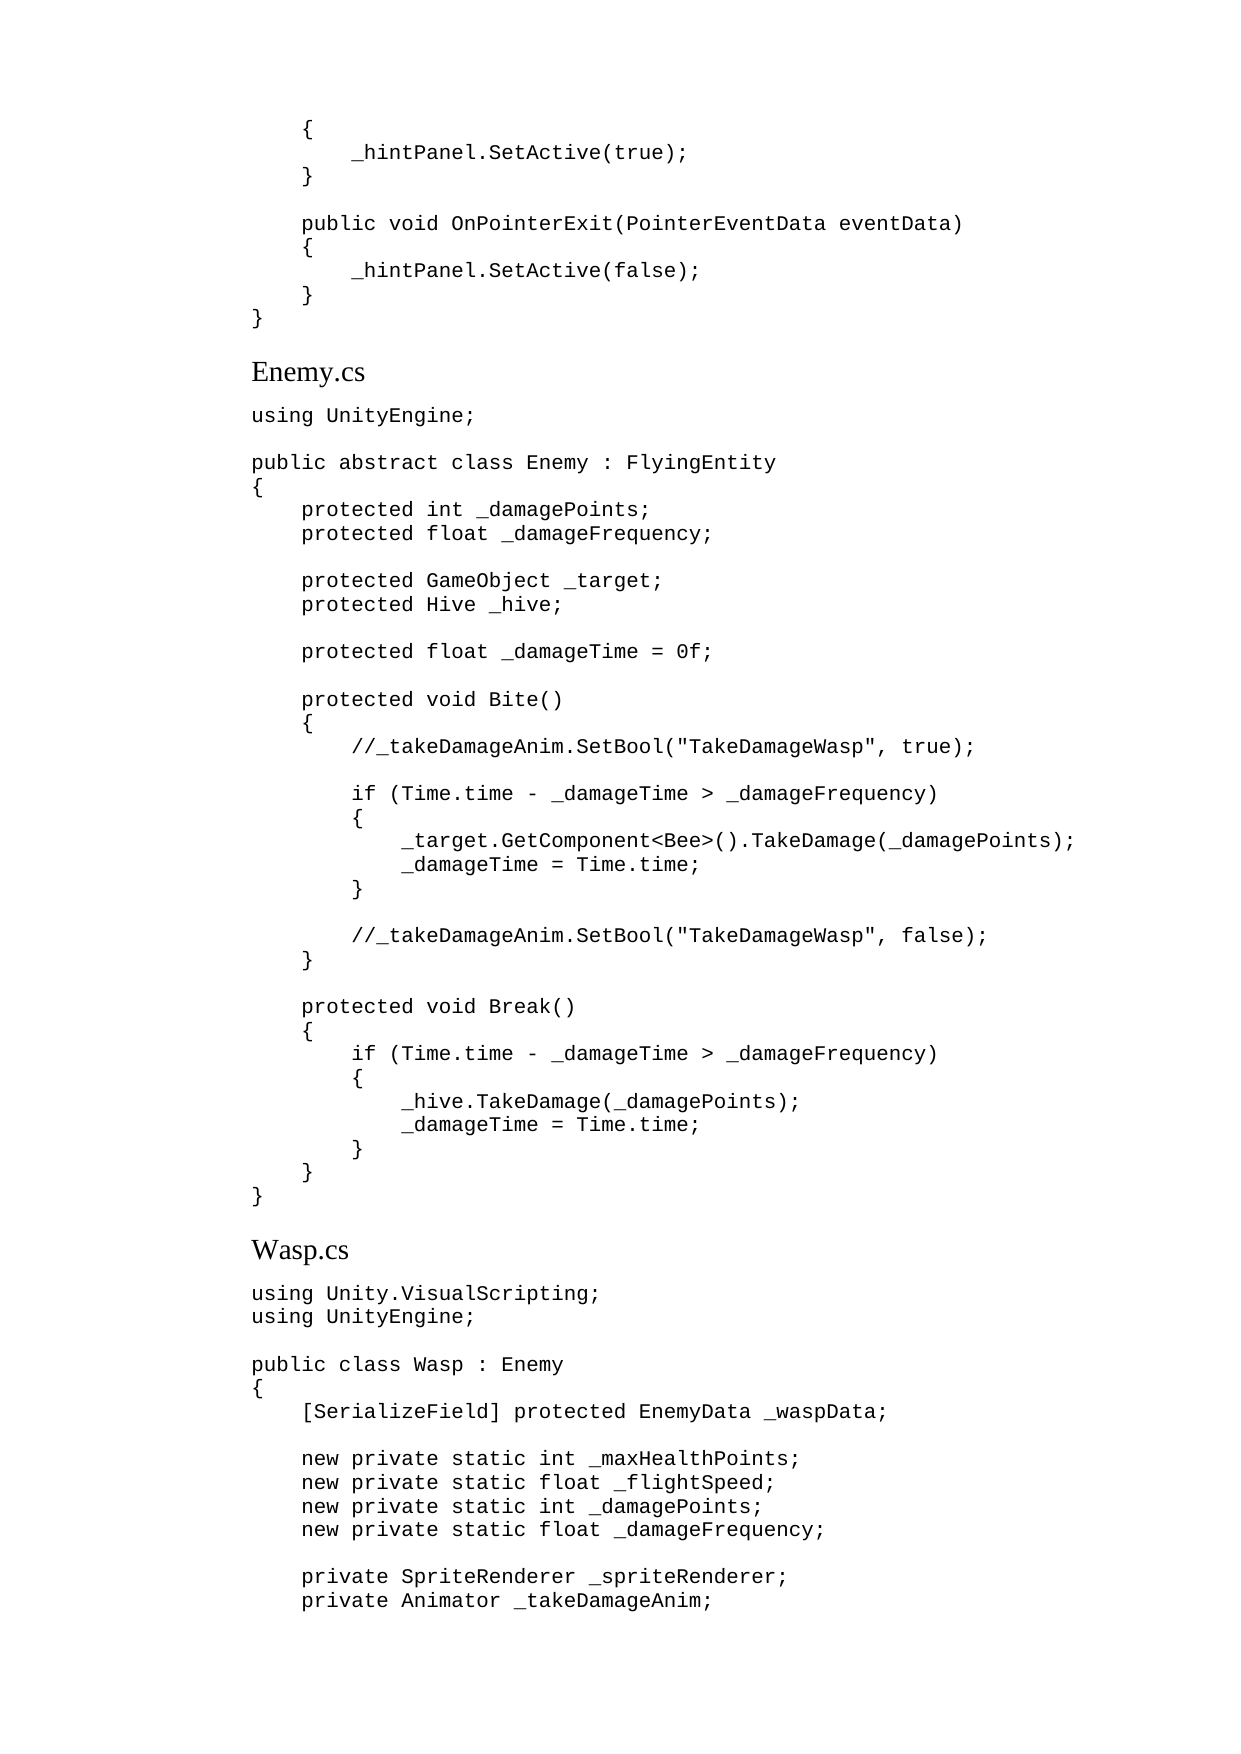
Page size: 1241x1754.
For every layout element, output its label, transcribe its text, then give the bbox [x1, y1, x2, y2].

text } [177, 1162, 1152, 1185]
text } [177, 307, 1152, 331]
text { [177, 1067, 1152, 1091]
text //_takeDamageAnim.SetBool("TakeDamageWasp", true); [177, 736, 1152, 759]
text _target.GetComponent<Bee>().TakeDamage(_damagePoints); [177, 831, 1152, 854]
text { [177, 476, 1152, 499]
text _hive.TakeDamage(_damagePoints); [177, 1091, 1152, 1114]
text } [177, 1138, 1152, 1162]
text _damageTime = Time.time; [177, 854, 1152, 878]
text protected int _damagePoints; [177, 499, 1152, 523]
text using UnityEngine; [177, 405, 1152, 428]
text _hintPanel.SetActive(true); [177, 142, 1152, 165]
text Wasp.cs [177, 1232, 1152, 1266]
text _damageTime = Time.time; [177, 1114, 1152, 1138]
text { [177, 1377, 1152, 1401]
text public abstract class Enemy : FlyingEntity [177, 452, 1152, 476]
text //_takeDamageAnim.SetBool("TakeDamageWasp", false); [177, 925, 1152, 949]
text { [177, 1020, 1152, 1043]
text protected GameObject _target; [177, 570, 1152, 594]
text new private static float _damageFrequency; [177, 1519, 1152, 1543]
text { [177, 712, 1152, 736]
text protected float _damageTime = 0f; [177, 641, 1152, 665]
text { [177, 118, 1152, 142]
text public class Wasp : Enemy [177, 1354, 1152, 1377]
text if (Time.time - _damageTime > _damageFrequency) [177, 783, 1152, 807]
text } [177, 878, 1152, 901]
text new private static float _flightSpeed; [177, 1472, 1152, 1496]
text } [177, 284, 1152, 307]
text protected Hive _hive; [177, 594, 1152, 618]
text protected void Bite() [177, 689, 1152, 712]
text } [177, 949, 1152, 972]
text new private static int _damagePoints; [177, 1496, 1152, 1519]
text if (Time.time - _damageTime > _damageFrequency) [177, 1043, 1152, 1067]
text protected void Break() [177, 996, 1152, 1020]
text private Animator _takeDamageAnim; [177, 1590, 1152, 1614]
text _hintPanel.SetActive(false); [177, 260, 1152, 284]
text { [177, 236, 1152, 260]
text using UnityEngine; [177, 1306, 1152, 1330]
text Enemy.cs [177, 354, 1152, 388]
text public void OnPointerExit(PointerEventData eventData) [177, 213, 1152, 236]
text new private static int _maxHealthPoints; [177, 1448, 1152, 1472]
text using Unity.VisualScripting; [177, 1283, 1152, 1306]
text } [177, 1185, 1152, 1209]
text { [177, 807, 1152, 831]
text [SerializeField] protected EnemyData _waspData; [177, 1401, 1152, 1425]
text private SpriteRenderer _spriteRenderer; [177, 1567, 1152, 1590]
text protected float _damageFrequency; [177, 523, 1152, 547]
text } [177, 165, 1152, 189]
